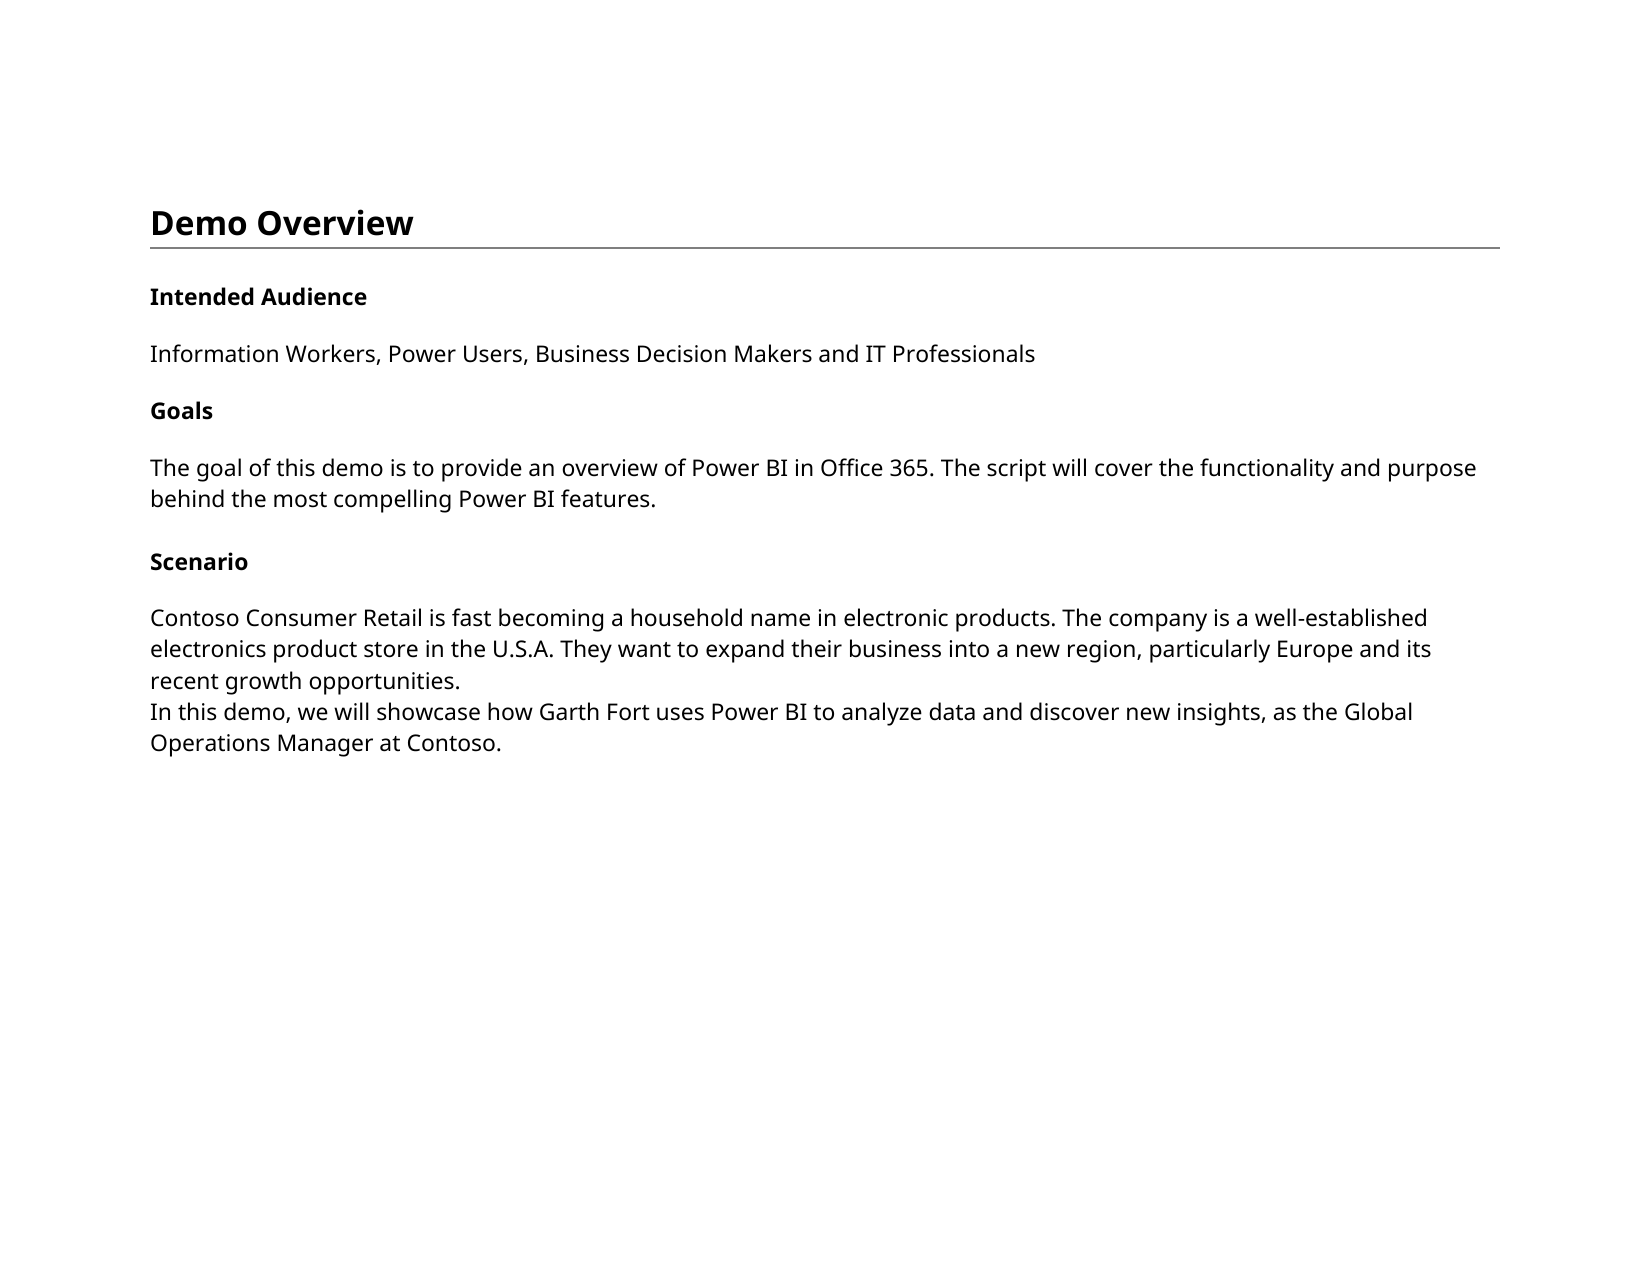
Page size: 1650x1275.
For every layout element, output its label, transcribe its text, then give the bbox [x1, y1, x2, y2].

text Scenario [150, 545, 1500, 577]
text In this demo, we will showcase how Garth Fort uses Power BI to analyze data and discover new insights, as the Global Operations Manager at Contoso. [150, 696, 1500, 758]
text Information Workers, Power Users, Business Decision Makers and IT Professionals [150, 338, 1500, 369]
text Contoso Consumer Retail is fast becoming a household name in electronic products. The company is a well-established electronics product store in the U.S.A. They want to expand their business into a new region, particularly Europe and its recent growth opportunities. [150, 602, 1500, 696]
text The goal of this demo is to provide an overview of Power BI in Office 365. The script will cover the functionality and purpose behind the most compelling Power BI features. [150, 452, 1500, 514]
text Goals [150, 395, 1500, 426]
subtitle Demo Overview [150, 200, 1500, 247]
text Intended Audience [150, 281, 1500, 313]
